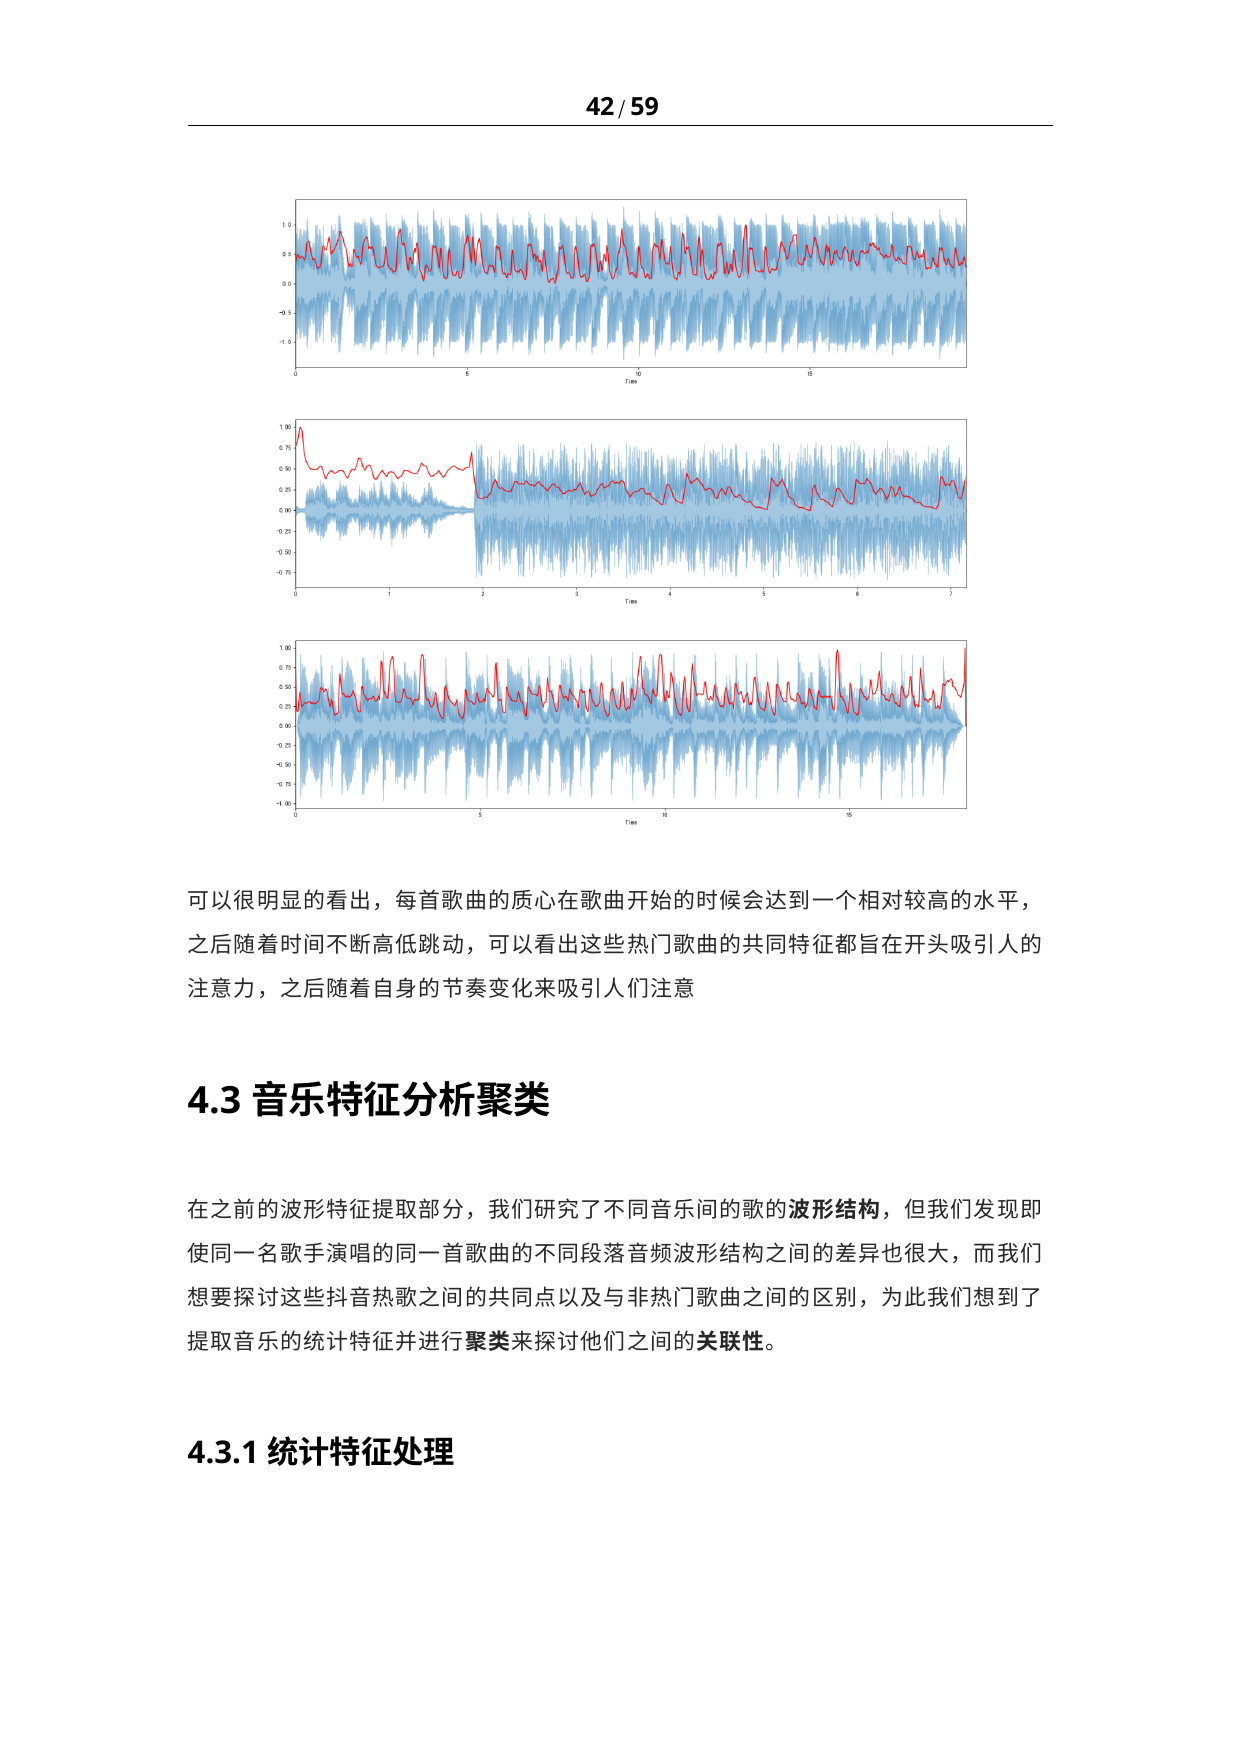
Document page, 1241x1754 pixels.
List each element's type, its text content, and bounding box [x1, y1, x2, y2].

picture [187, 173, 1053, 391]
text 4.3.1 统计特征处理 [187, 1406, 1053, 1494]
text 在之前的波形特征提取部分，我们研究了不同音乐间的歌的波形结构，但我们发现即使同一名歌手演唱的同一首歌曲的不同段落音频波形结构之间的差异也很大，而我们想要探讨这些抖音热歌之间的共同点以及与非热门歌曲之间的区别，为此我们想到了提取音乐的统计特征并进行聚类来探讨他们之间的关联性。 [187, 1185, 1053, 1362]
text 可以很明显的看出，每首歌曲的质心在歌曲开始的时候会达到一个相对较高的水平，之后随着时间不断高低跳动，可以看出这些热门歌曲的共同特征都旨在开头吸引人的注意力，之后随着自身的节奏变化来吸引人们注意 [187, 877, 1053, 1009]
picture [187, 394, 1053, 611]
picture [187, 614, 1053, 832]
text 4.3 音乐特征分析聚类 [187, 1053, 1053, 1141]
